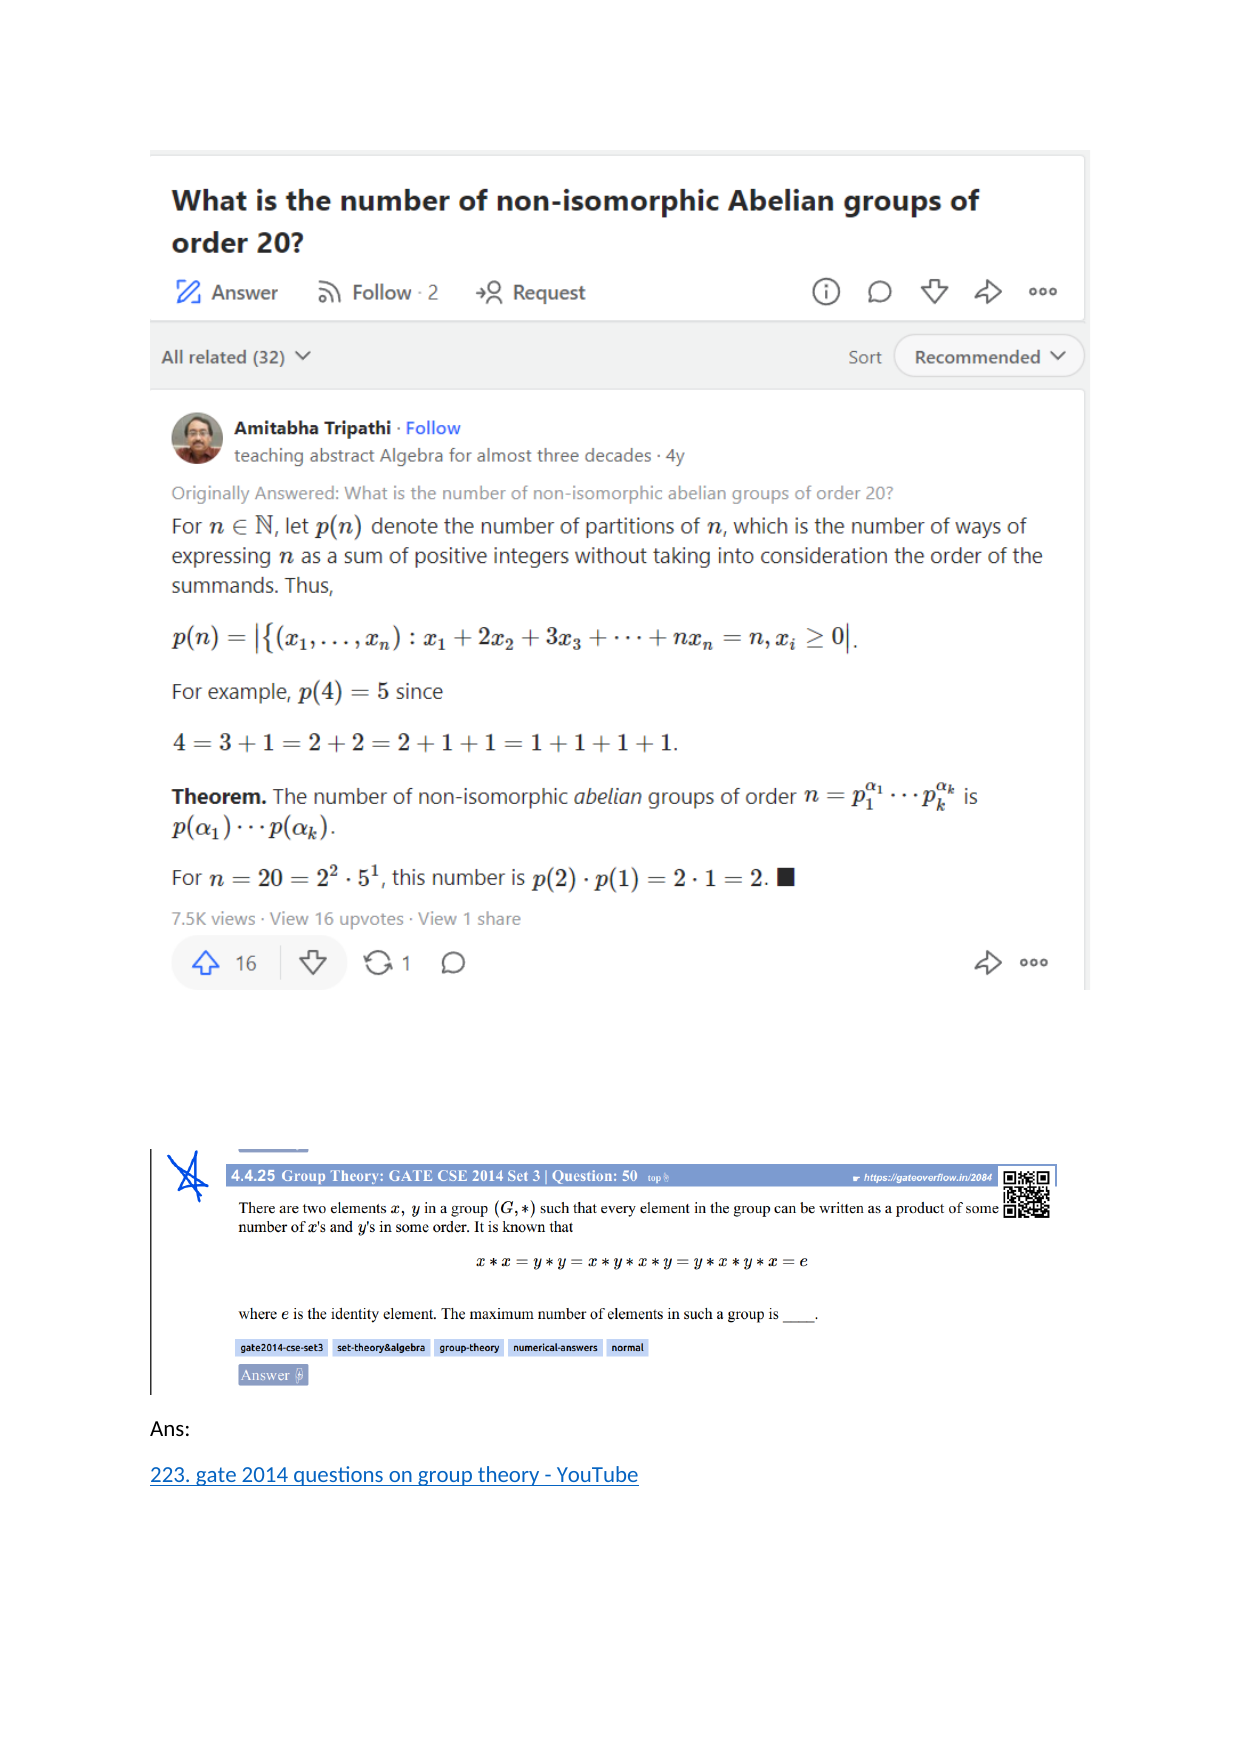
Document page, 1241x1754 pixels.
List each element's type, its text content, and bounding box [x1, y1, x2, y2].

text Ans: [150, 1414, 1090, 1442]
picture [150, 150, 1091, 990]
picture [150, 1149, 1091, 1395]
text 223. gate 2014 questions on group theory - YouTube [150, 1461, 1090, 1519]
